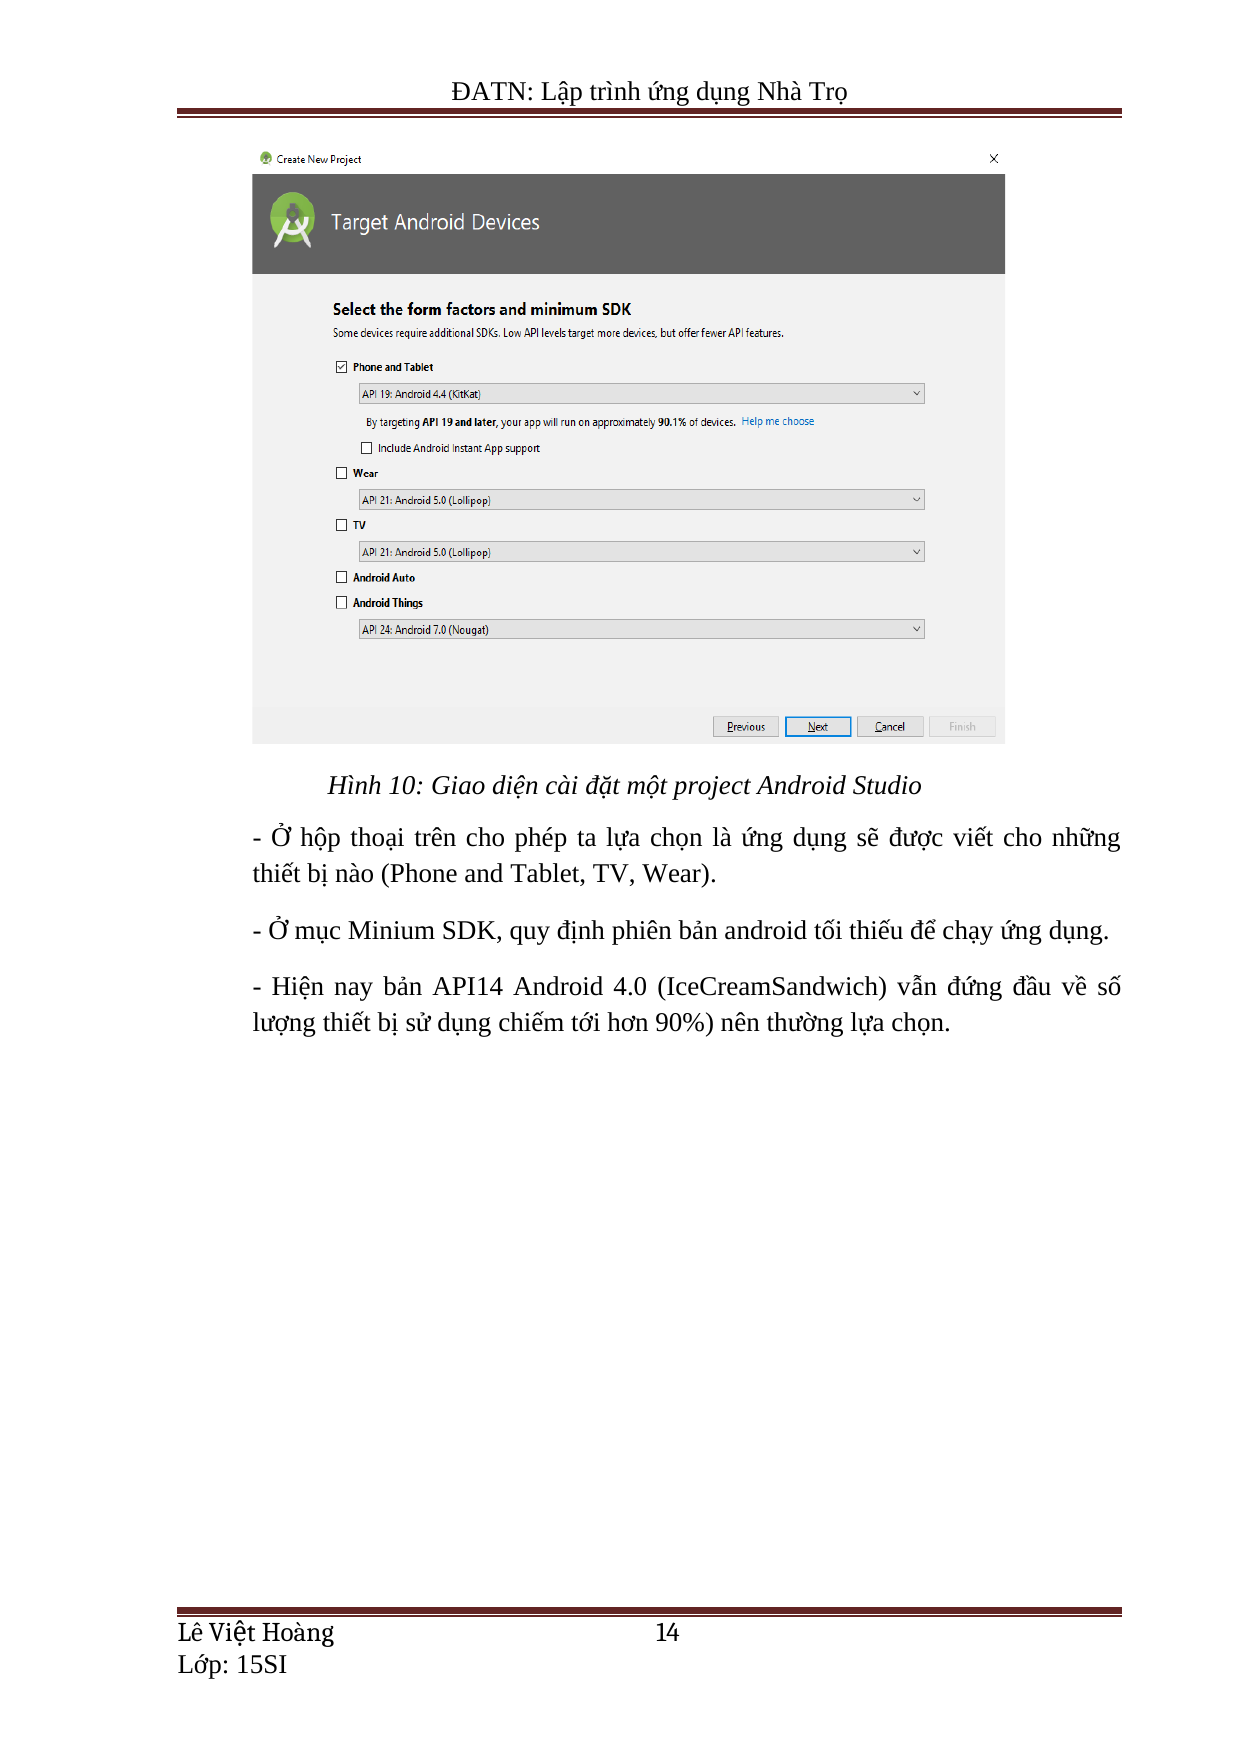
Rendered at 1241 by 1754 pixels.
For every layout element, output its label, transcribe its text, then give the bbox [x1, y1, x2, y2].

text - Ở mục Minium SDK, quy định phiên bản android tối thiếu để chạy ứng dụng. [252, 914, 1122, 945]
text - Hiện nay bản API14 Android 4.0 (IceCreamSandwich) vẫn đứng đầu về số lượng thiết bị sử dụng chiếm tới hơn 90%) nên thường lựa chọn. [252, 970, 1122, 1037]
picture [252, 148, 1006, 744]
text - Ở hộp thoại trên cho phép ta lựa chọn là ứng dụng sẽ được viết cho những thiết bị nào (Phone and Tablet, TV, Wear). [252, 821, 1122, 888]
